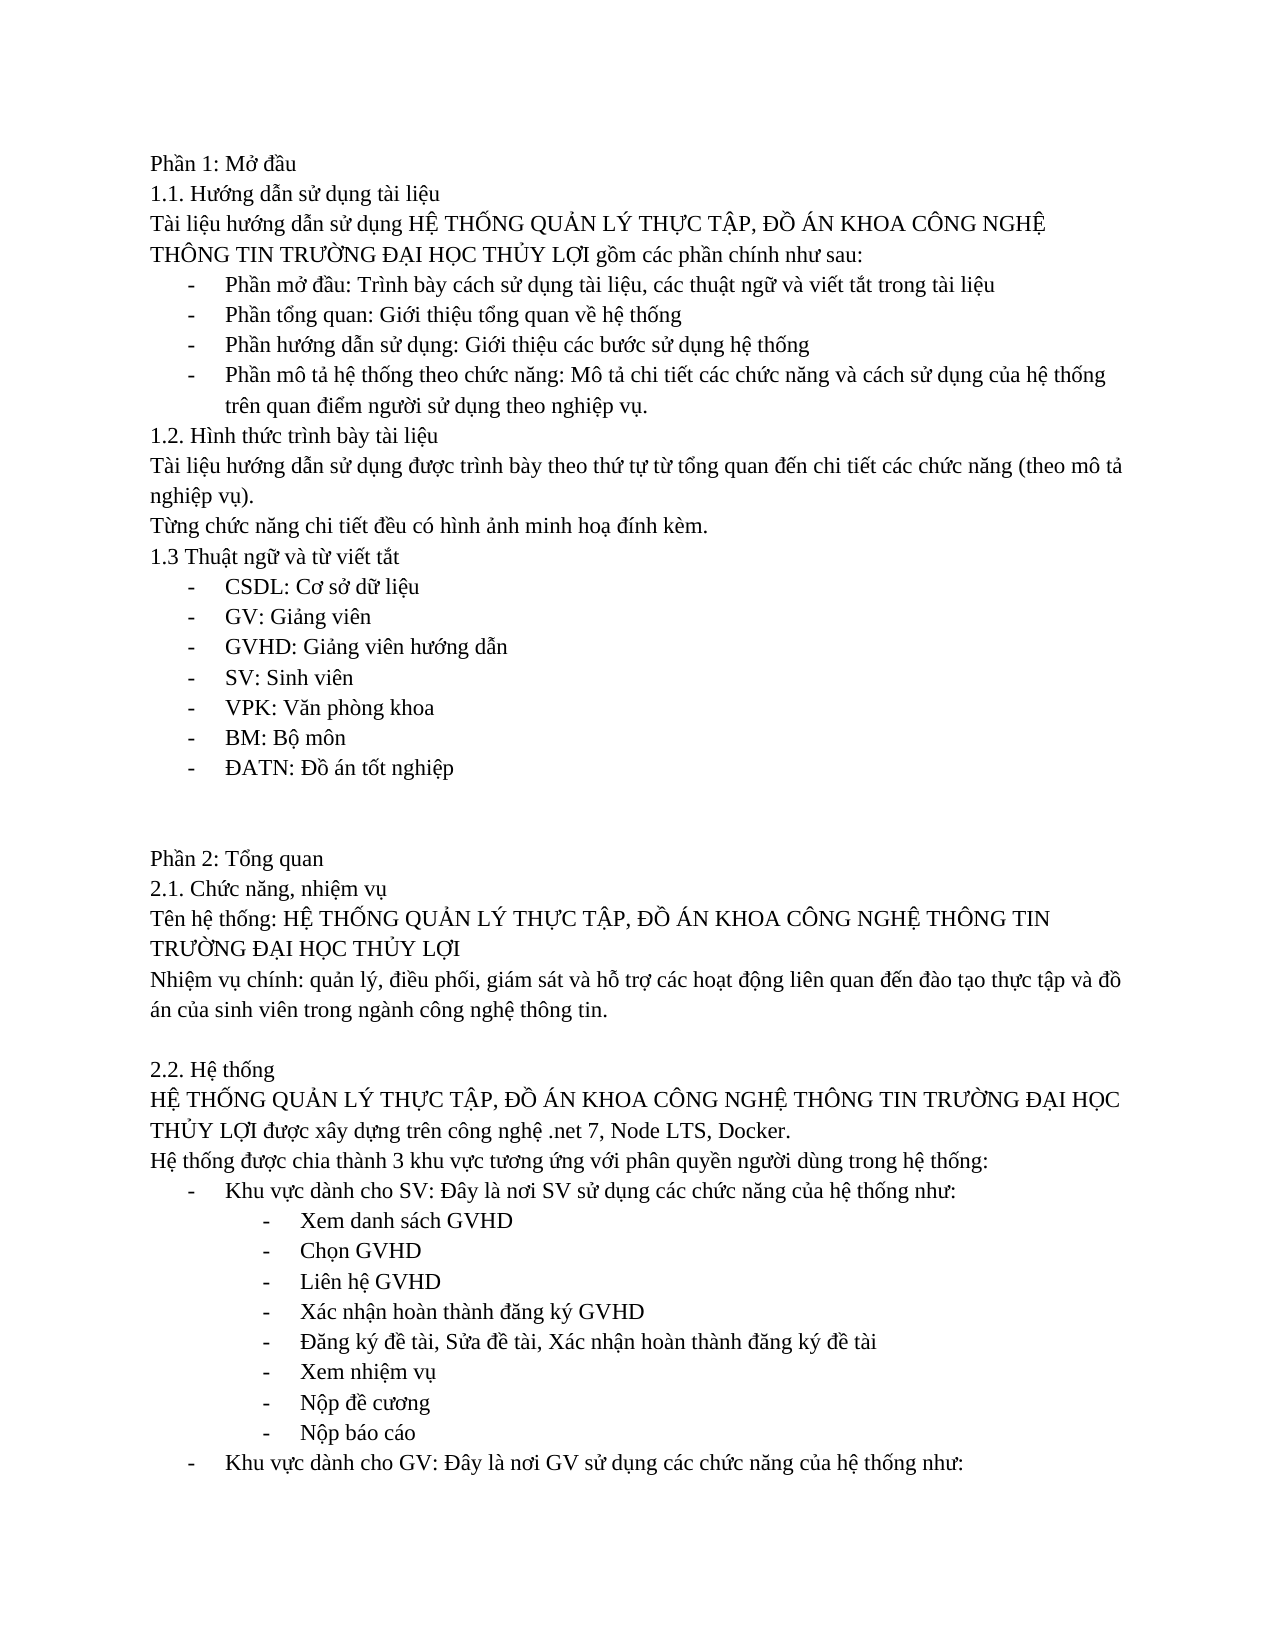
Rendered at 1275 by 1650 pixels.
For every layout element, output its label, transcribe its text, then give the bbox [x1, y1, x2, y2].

text Phần 2: Tổng quan [150, 845, 1125, 871]
text 1.1. Hướng dẫn sử dụng tài liệu [150, 180, 1125, 207]
list Nộp báo cáo [262, 1419, 1125, 1445]
text Từng chức năng chi tiết đều có hình ảnh minh hoạ đính kèm. [150, 512, 1125, 539]
list GV: Giảng viên [187, 603, 1125, 629]
list Chọn GVHD [262, 1237, 1125, 1264]
text 1.3 Thuật ngữ và từ viết tắt [150, 543, 1125, 569]
list Xác nhận hoàn thành đăng ký GVHD [262, 1298, 1125, 1324]
list Khu vực dành cho GV: Đây là nơi GV sử dụng các chức năng của hệ thống như: [187, 1449, 1125, 1475]
text Tài liệu hướng dẫn sử dụng được trình bày theo thứ tự từ tổng quan đến chi tiết các chức năng (theo mô tả nghiệp vụ). [150, 452, 1125, 509]
list Khu vực dành cho SV: Đây là nơi SV sử dụng các chức năng của hệ thống như: [187, 1177, 1125, 1203]
list Phần mở đầu: Trình bày cách sử dụng tài liệu, các thuật ngữ và viết tắt trong tài liệu [187, 271, 1125, 297]
list Liên hệ GVHD [262, 1268, 1125, 1294]
list Phần hướng dẫn sử dụng: Giới thiệu các bước sử dụng hệ thống [187, 331, 1125, 358]
list SV: Sinh viên [187, 663, 1125, 690]
text Phần 1: Mở đầu [150, 150, 1125, 176]
list Xem danh sách GVHD [262, 1207, 1125, 1234]
list CSDL: Cơ sở dữ liệu [187, 573, 1125, 599]
text HỆ THỐNG QUẢN LÝ THỰC TẬP, ĐỒ ÁN KHOA CÔNG NGHỆ THÔNG TIN TRƯỜNG ĐẠI HỌC THỦY LỢI được xây dựng trên công nghệ .net 7, Node LTS, Docker. [150, 1086, 1125, 1143]
list ĐATN: Đồ án tốt nghiệp [187, 754, 1125, 781]
list Nộp đề cương [262, 1388, 1125, 1415]
text Hệ thống được chia thành 3 khu vực tương ứng với phân quyền người dùng trong hệ thống: [150, 1147, 1125, 1173]
text Nhiệm vụ chính: quản lý, điều phối, giám sát và hỗ trợ các hoạt động liên quan đến đào tạo thực tập và đồ án của sinh viên trong ngành công nghệ thông tin. [150, 966, 1125, 1022]
text 2.2. Hệ thống [150, 1056, 1125, 1083]
text 1.2. Hình thức trình bày tài liệu [150, 422, 1125, 448]
list Phần tổng quan: Giới thiệu tổng quan về hệ thống [187, 301, 1125, 327]
list GVHD: Giảng viên hướng dẫn [187, 633, 1125, 660]
text Tài liệu hướng dẫn sử dụng HỆ THỐNG QUẢN LÝ THỰC TẬP, ĐỒ ÁN KHOA CÔNG NGHỆ THÔNG TIN TRƯỜNG ĐẠI HỌC THỦY LỢI gồm các phần chính như sau: [150, 210, 1125, 267]
list VPK: Văn phòng khoa [187, 694, 1125, 720]
list Xem nhiệm vụ [262, 1358, 1125, 1385]
list Đăng ký đề tài, Sửa đề tài, Xác nhận hoàn thành đăng ký đề tài [262, 1328, 1125, 1354]
list BM: Bộ môn [187, 724, 1125, 750]
text Tên hệ thống: HỆ THỐNG QUẢN LÝ THỰC TẬP, ĐỒ ÁN KHOA CÔNG NGHỆ THÔNG TIN TRƯỜNG ĐẠI HỌC THỦY LỢI [150, 905, 1125, 962]
text 2.1. Chức năng, nhiệm vụ [150, 875, 1125, 901]
list Phần mô tả hệ thống theo chức năng: Mô tả chi tiết các chức năng và cách sử dụng của hệ thống trên quan điểm người sử dụng theo nghiệp vụ. [187, 361, 1125, 418]
